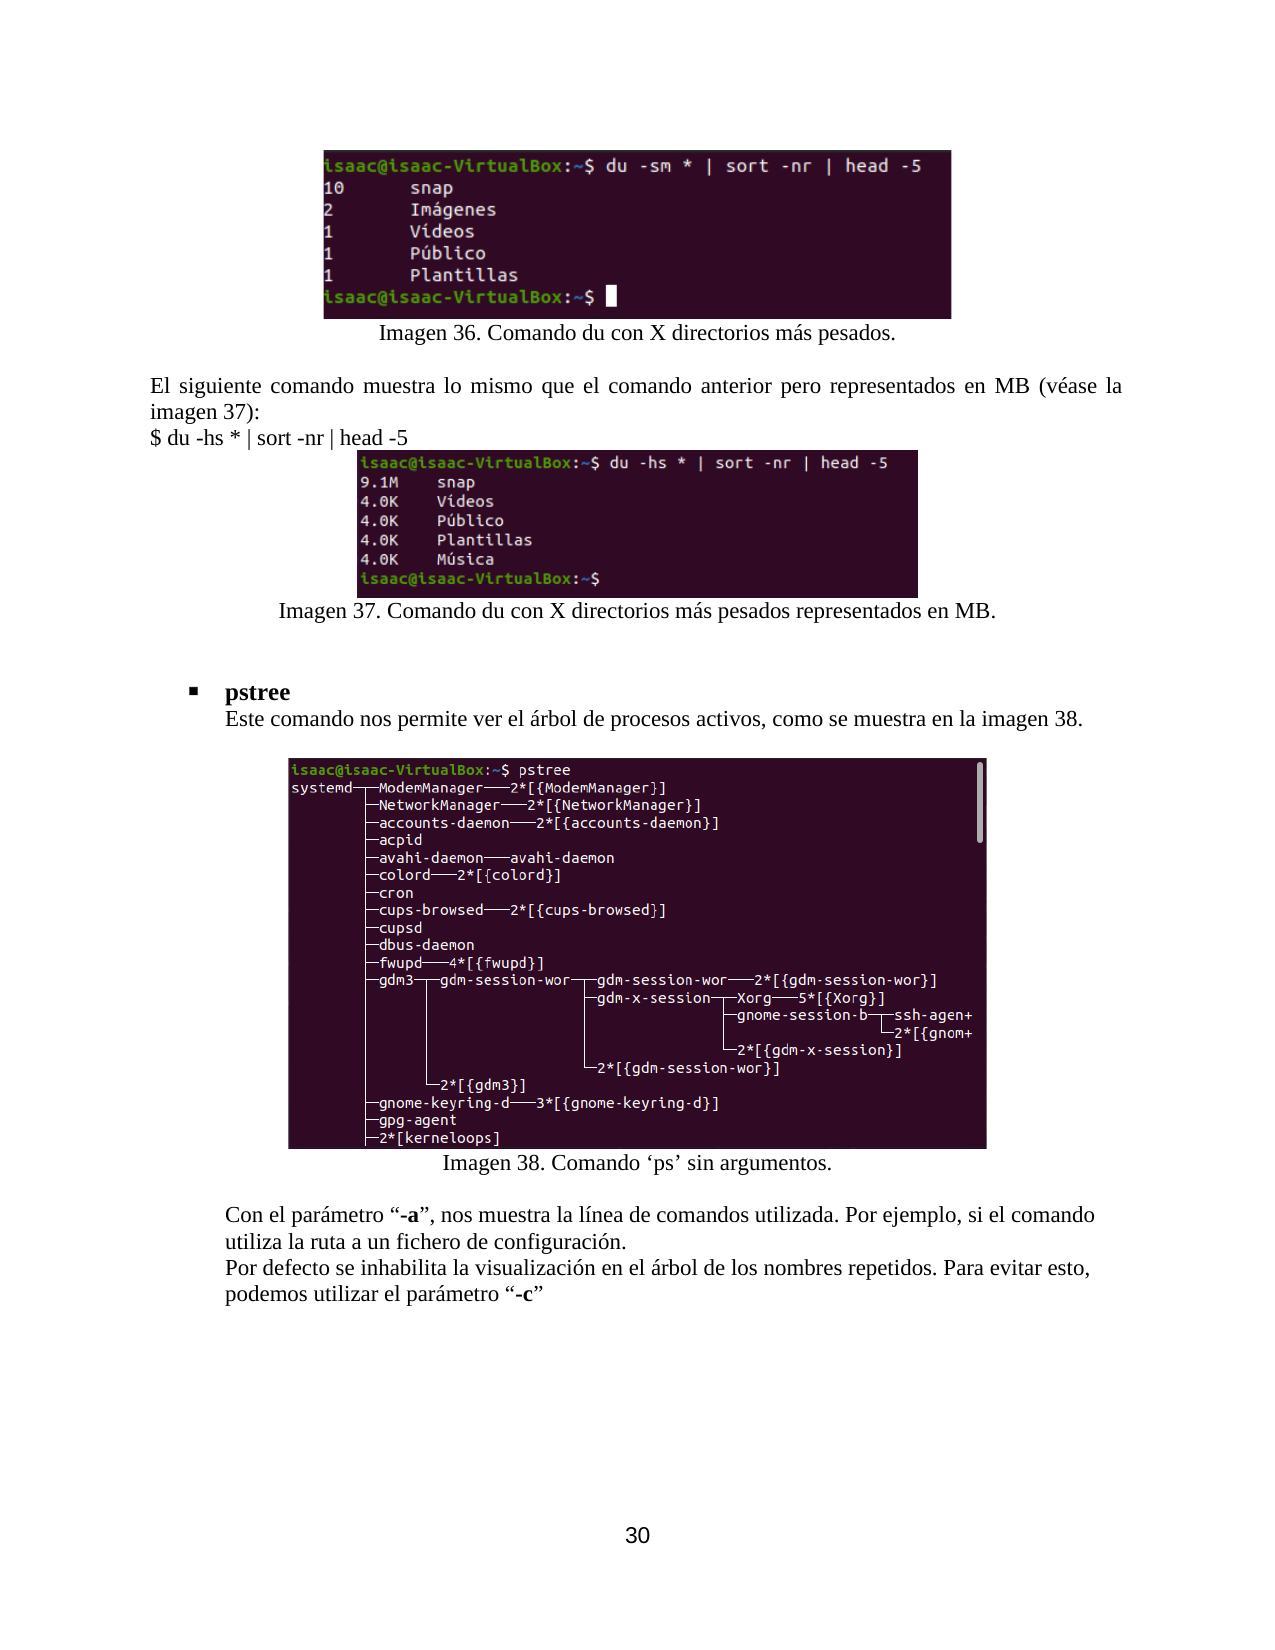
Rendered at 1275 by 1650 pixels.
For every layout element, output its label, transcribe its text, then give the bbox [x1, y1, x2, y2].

list El siguiente comando muestra lo mismo que el comando anterior pero representados en MB (véase la imagen 37): [150, 372, 1125, 424]
picture [323, 150, 952, 319]
text Imagen 38. Comando ‘ps’ sin argumentos. [150, 1149, 1125, 1175]
list Este comando nos permite ver el árbol de procesos activos, como se muestra en la imagen 38. [225, 705, 1125, 732]
list Con el parámetro “-a”, nos muestra la línea de comandos utilizada. Por ejemplo, si el comando utiliza la ruta a un fichero de configuración. [225, 1201, 1125, 1254]
list pstree [187, 677, 1125, 705]
picture [288, 758, 987, 1149]
list $ du -hs * | sort -nr | head -5 [150, 424, 1125, 451]
text Imagen 37. Comando du con X directorios más pesados representados en MB. [150, 597, 1125, 624]
picture [357, 450, 918, 598]
list Por defecto se inhabilita la visualización en el árbol de los nombres repetidos. Para evitar esto, podemos utilizar el parámetro “-c” [225, 1254, 1125, 1307]
text Imagen 36. Comando du con X directorios más pesados. [150, 319, 1125, 345]
